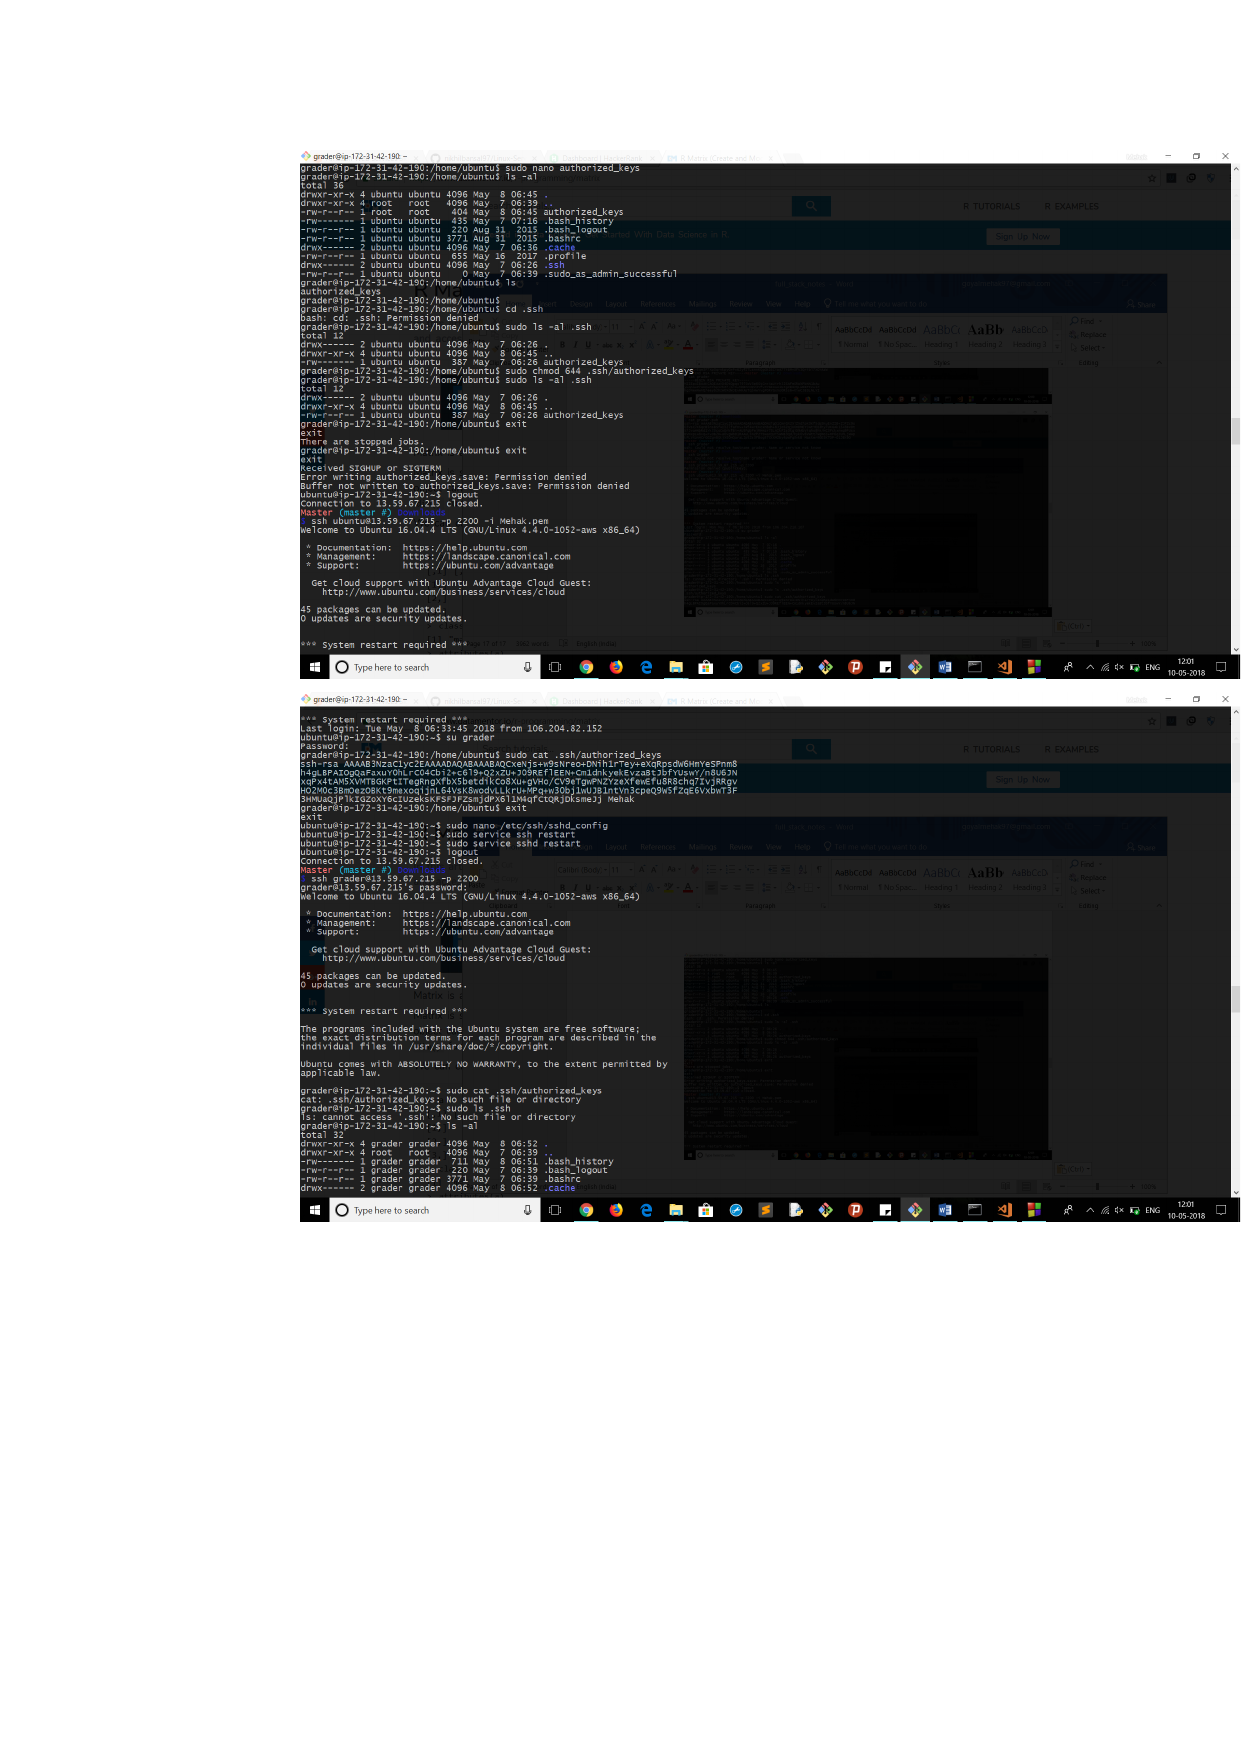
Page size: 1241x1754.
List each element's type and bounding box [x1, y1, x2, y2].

picture [300, 692, 1241, 1222]
picture [300, 150, 1241, 679]
